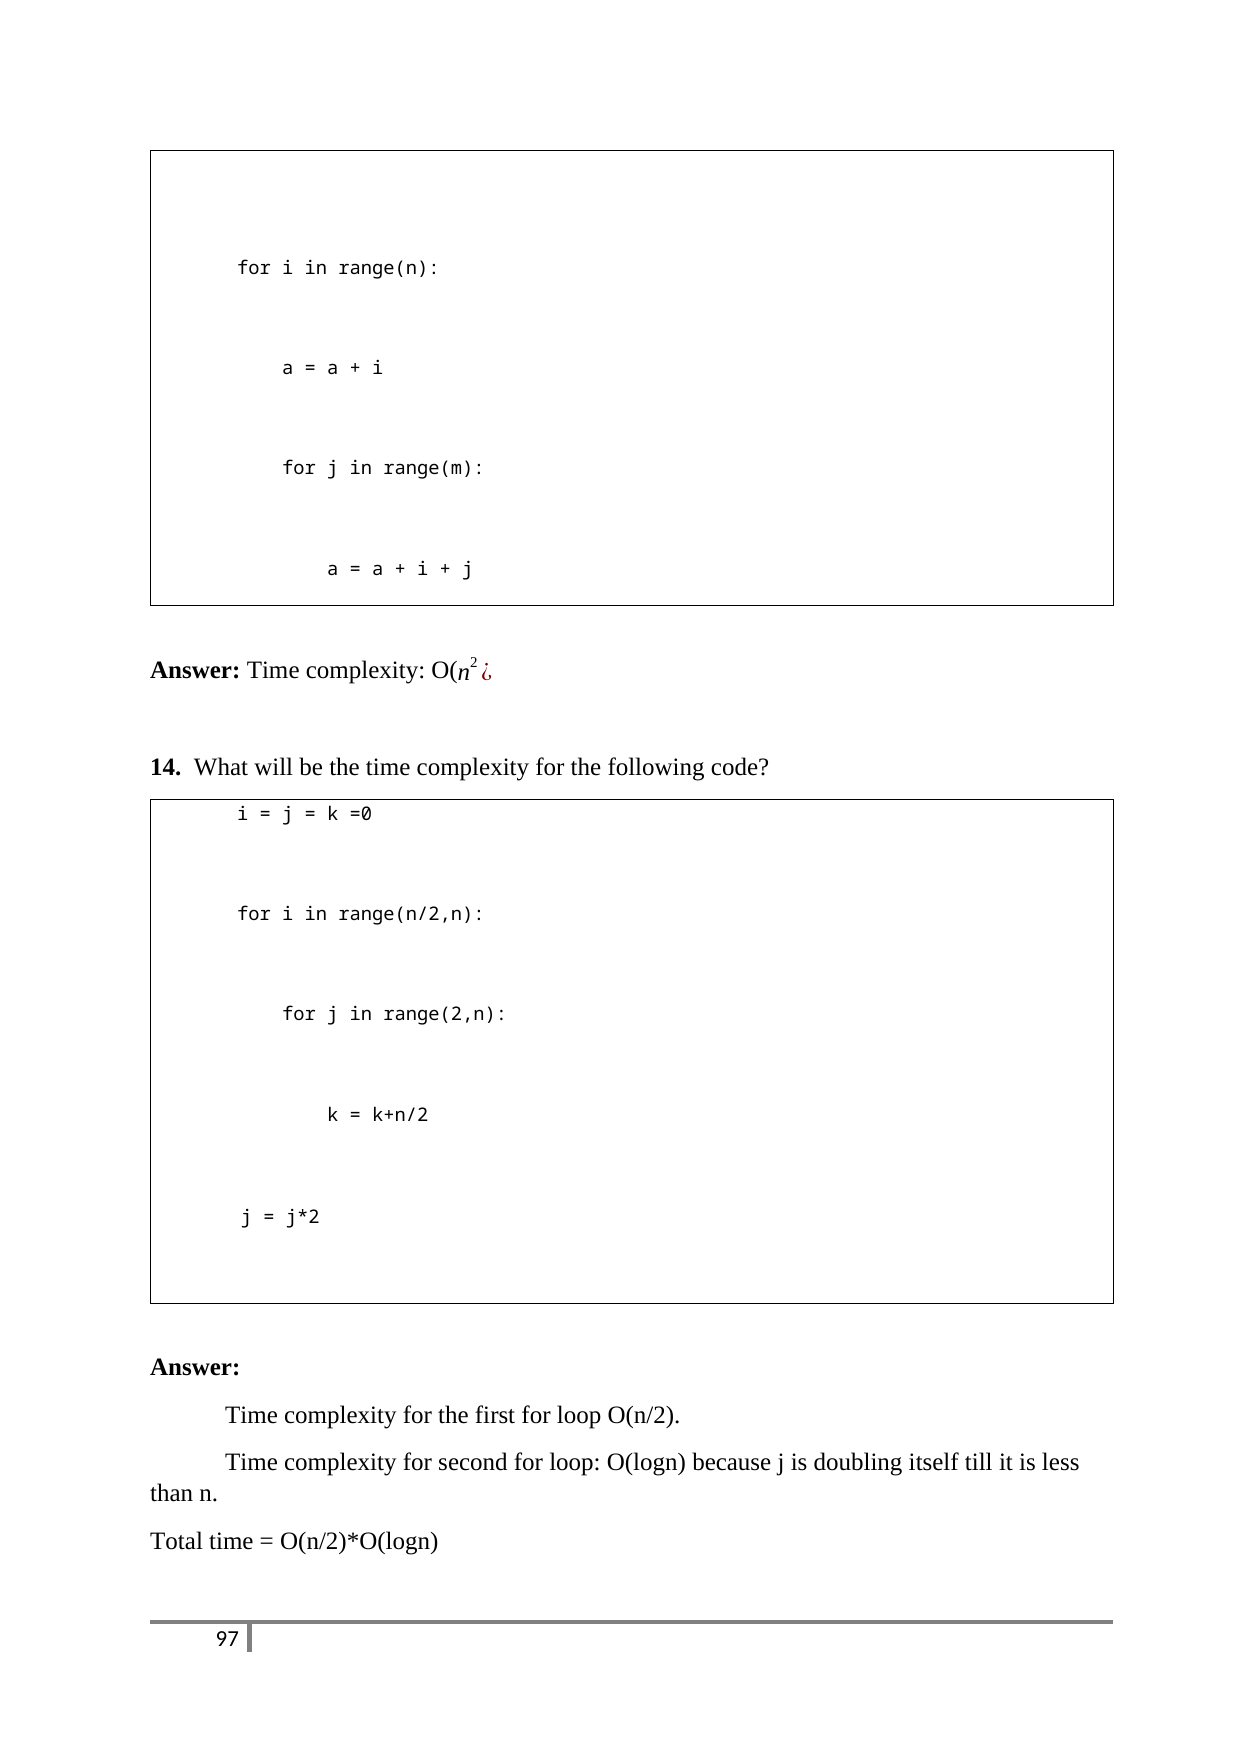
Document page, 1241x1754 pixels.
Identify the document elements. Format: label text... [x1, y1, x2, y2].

text Time complexity for the first for loop O(n/2). [150, 1400, 1090, 1428]
text Total time = O(n/2)*O(logn) [150, 1526, 1090, 1555]
text Answer: [150, 1352, 1090, 1381]
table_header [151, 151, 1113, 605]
text Time complexity for second for loop: O(logn) because j is doubling itself till it is less than n. [150, 1447, 1090, 1507]
text Answer: Time complexity: O( [150, 654, 1090, 685]
text 14. What will be the time complexity for the following code? [150, 752, 1090, 780]
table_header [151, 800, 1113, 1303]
